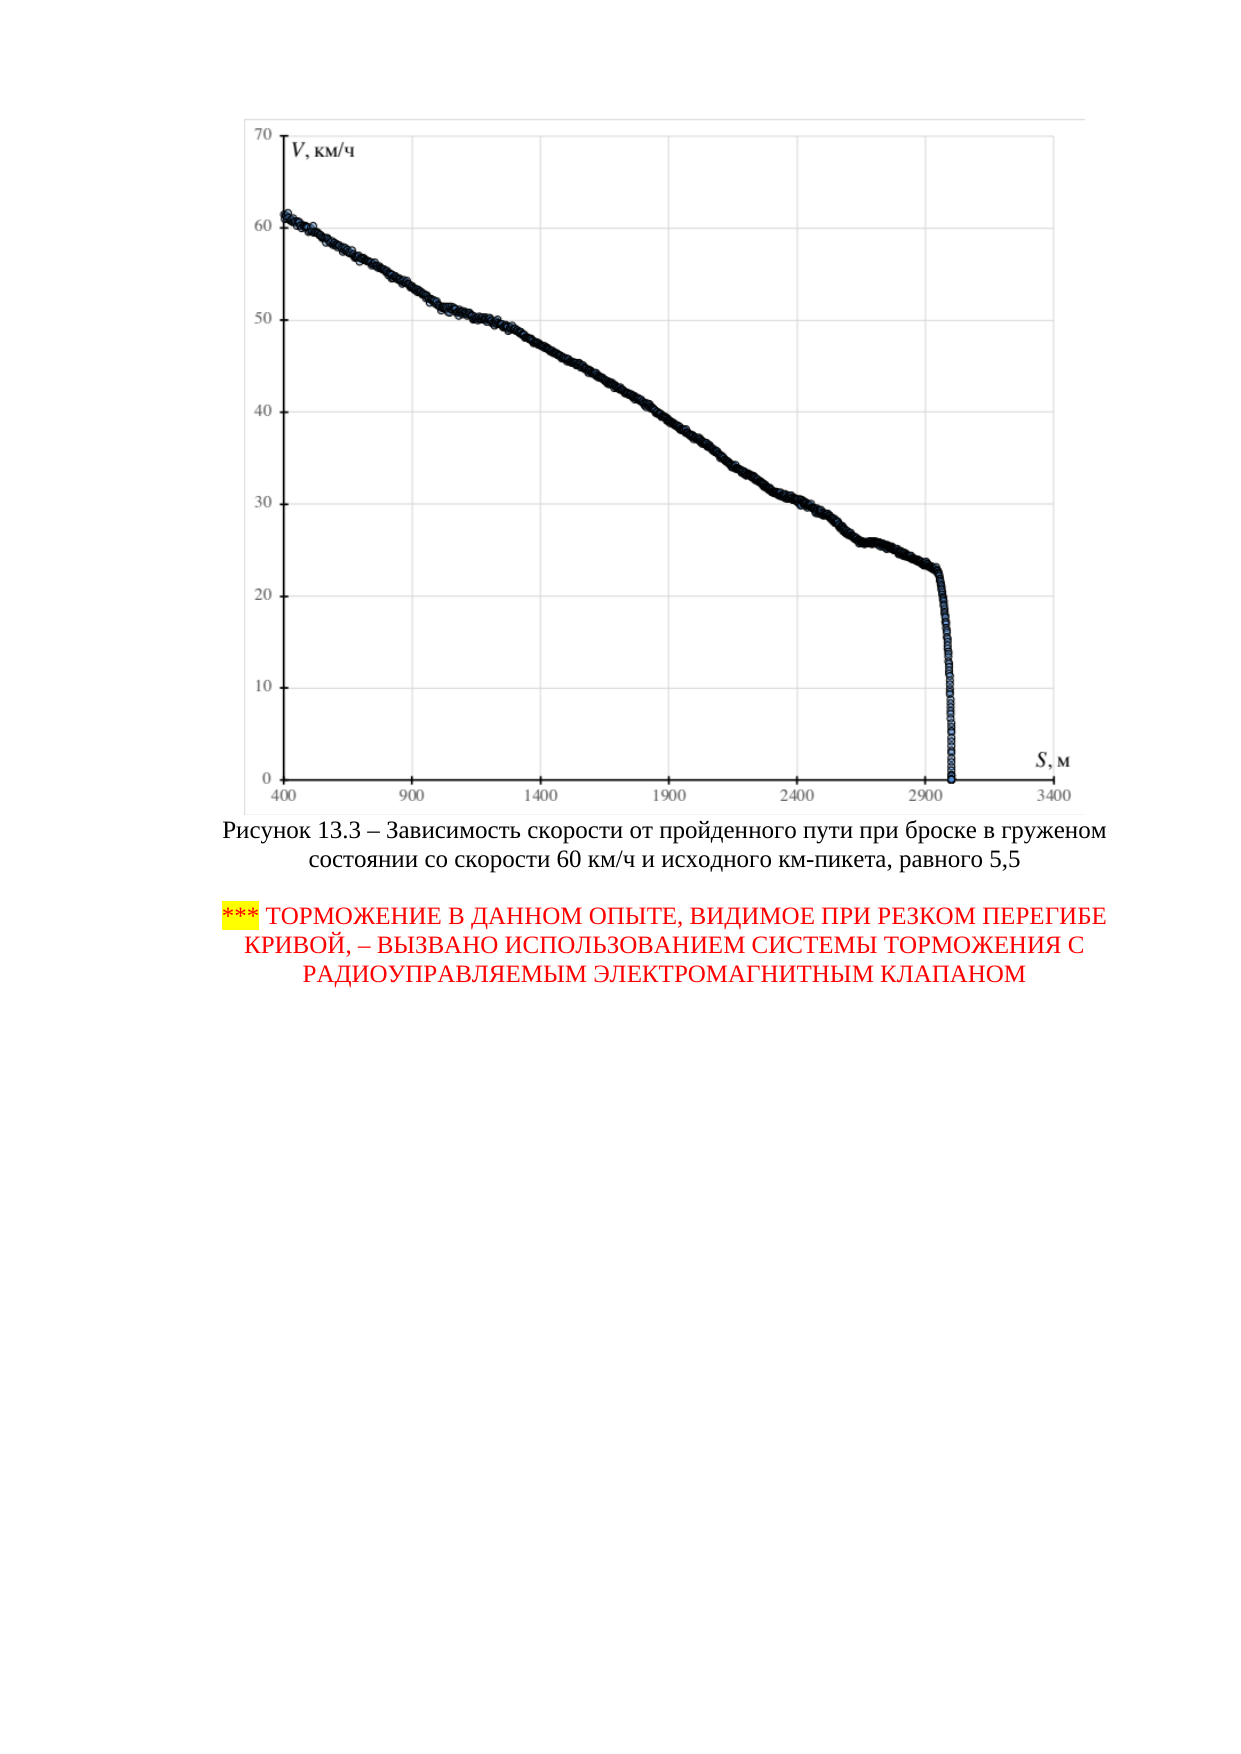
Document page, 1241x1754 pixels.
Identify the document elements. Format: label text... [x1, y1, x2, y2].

text *** ТОРМОЖЕНИЕ В ДАННОМ ОПЫТЕ, ВИДИМОЕ ПРИ РЕЗКОМ ПЕРЕГИБЕ КРИВОЙ, – ВЫЗВАНО ИСПОЛЬЗОВАНИЕМ СИСТЕМЫ ТОРМОЖЕНИЯ С РАДИОУПРАВЛЯЕМЫМ ЭЛЕКТРОМАГНИТНЫМ КЛАПАНОМ [177, 901, 1152, 987]
text Рисунок 13.3 – Зависимость скорости от пройденного пути при броске в груженом состоянии со скорости 60 км/ч и исходного км-пикета, равного 5,5 [177, 815, 1152, 872]
